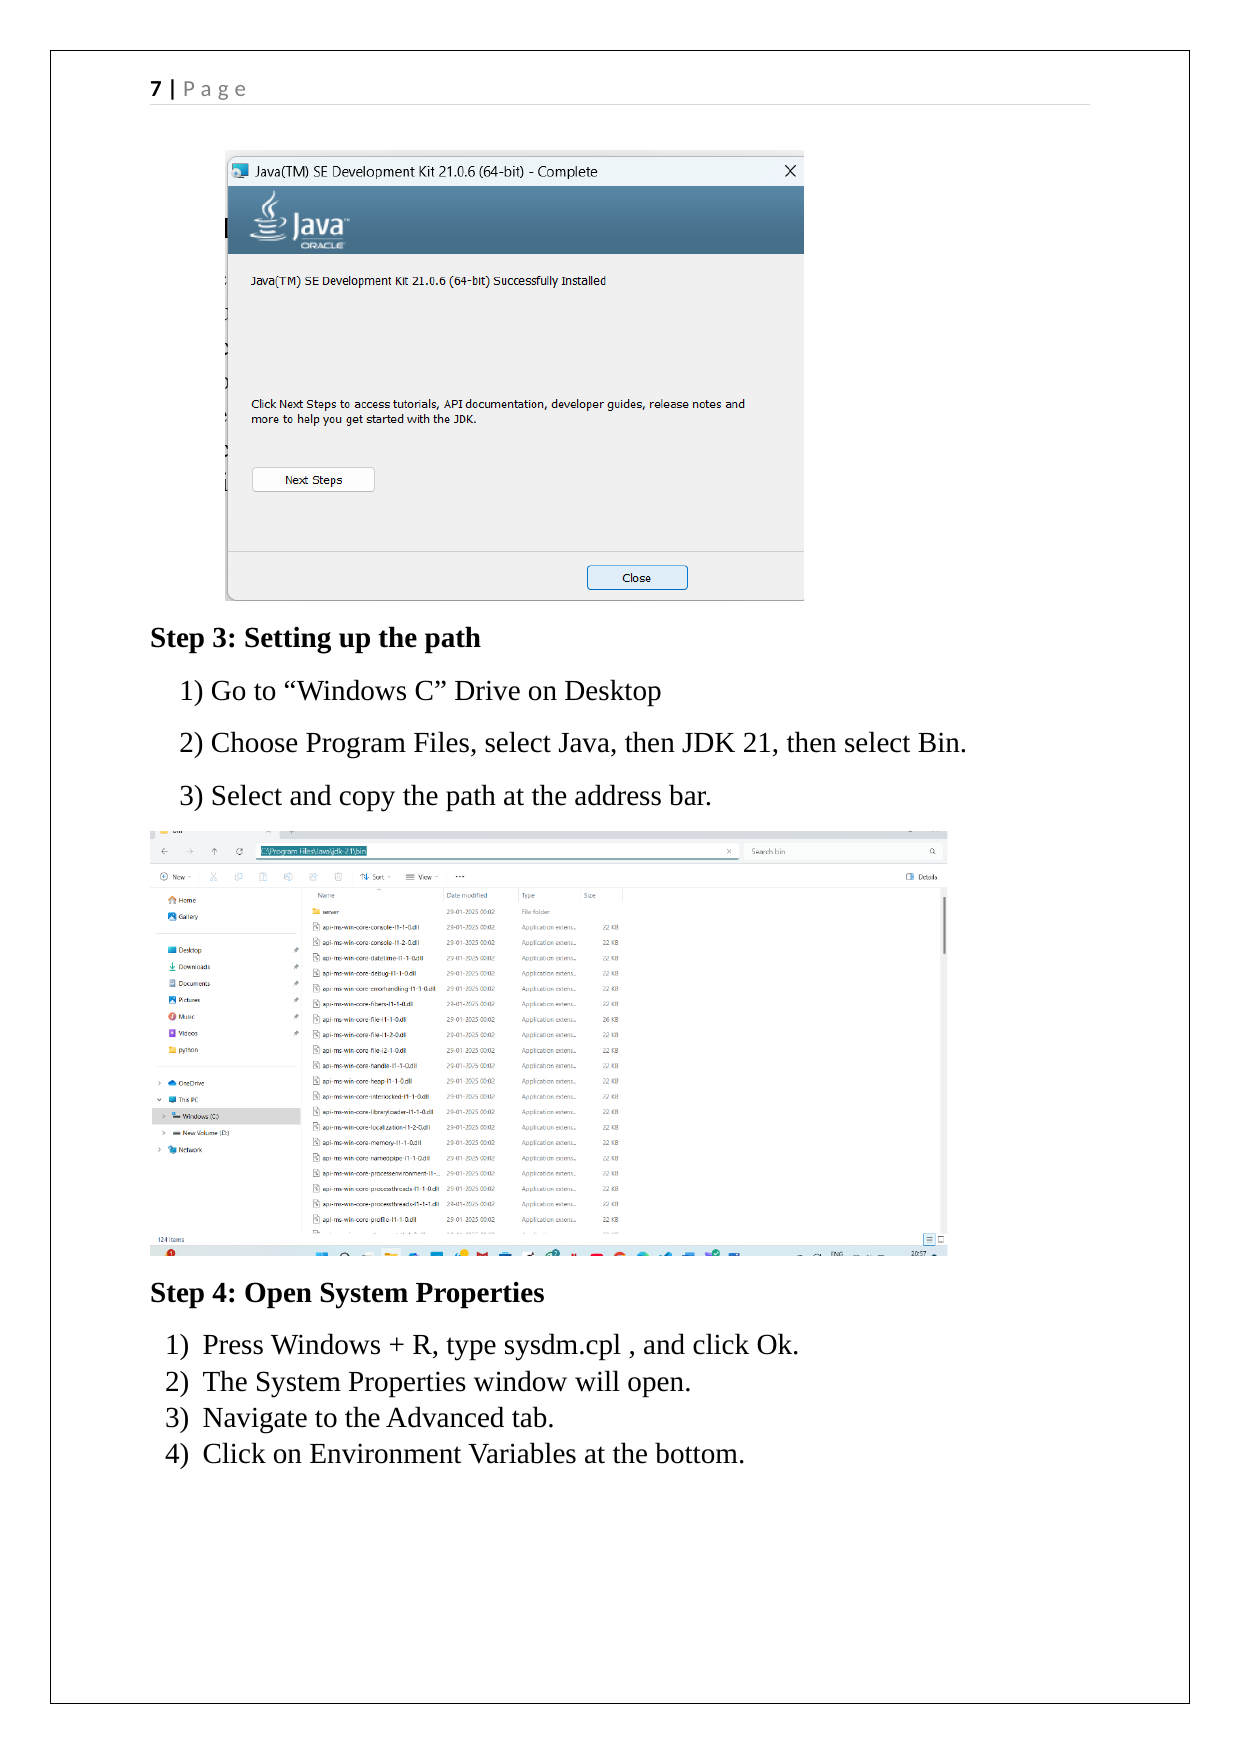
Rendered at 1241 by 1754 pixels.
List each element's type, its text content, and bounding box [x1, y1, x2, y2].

text 1) Go to “Windows C” Drive on Desktop [150, 673, 1090, 706]
text Step 3: Setting up the path [150, 620, 1090, 653]
text 2) Choose Program Files, select Java, then JDK 21, then select Bin. [150, 725, 1090, 759]
list The System Properties window will open. [165, 1364, 1090, 1397]
list Navigate to the Advanced tab. [165, 1400, 1090, 1433]
picture [225, 150, 804, 601]
list Press Windows + R, type sysdm.cpl , and click Ok. [165, 1327, 1090, 1361]
list Click on Environment Variables at the bottom. [165, 1436, 1090, 1469]
text Step 4: Open System Properties [150, 1275, 1090, 1308]
picture [150, 831, 948, 1256]
text 3) Select and copy the path at the address bar. [150, 778, 1090, 812]
